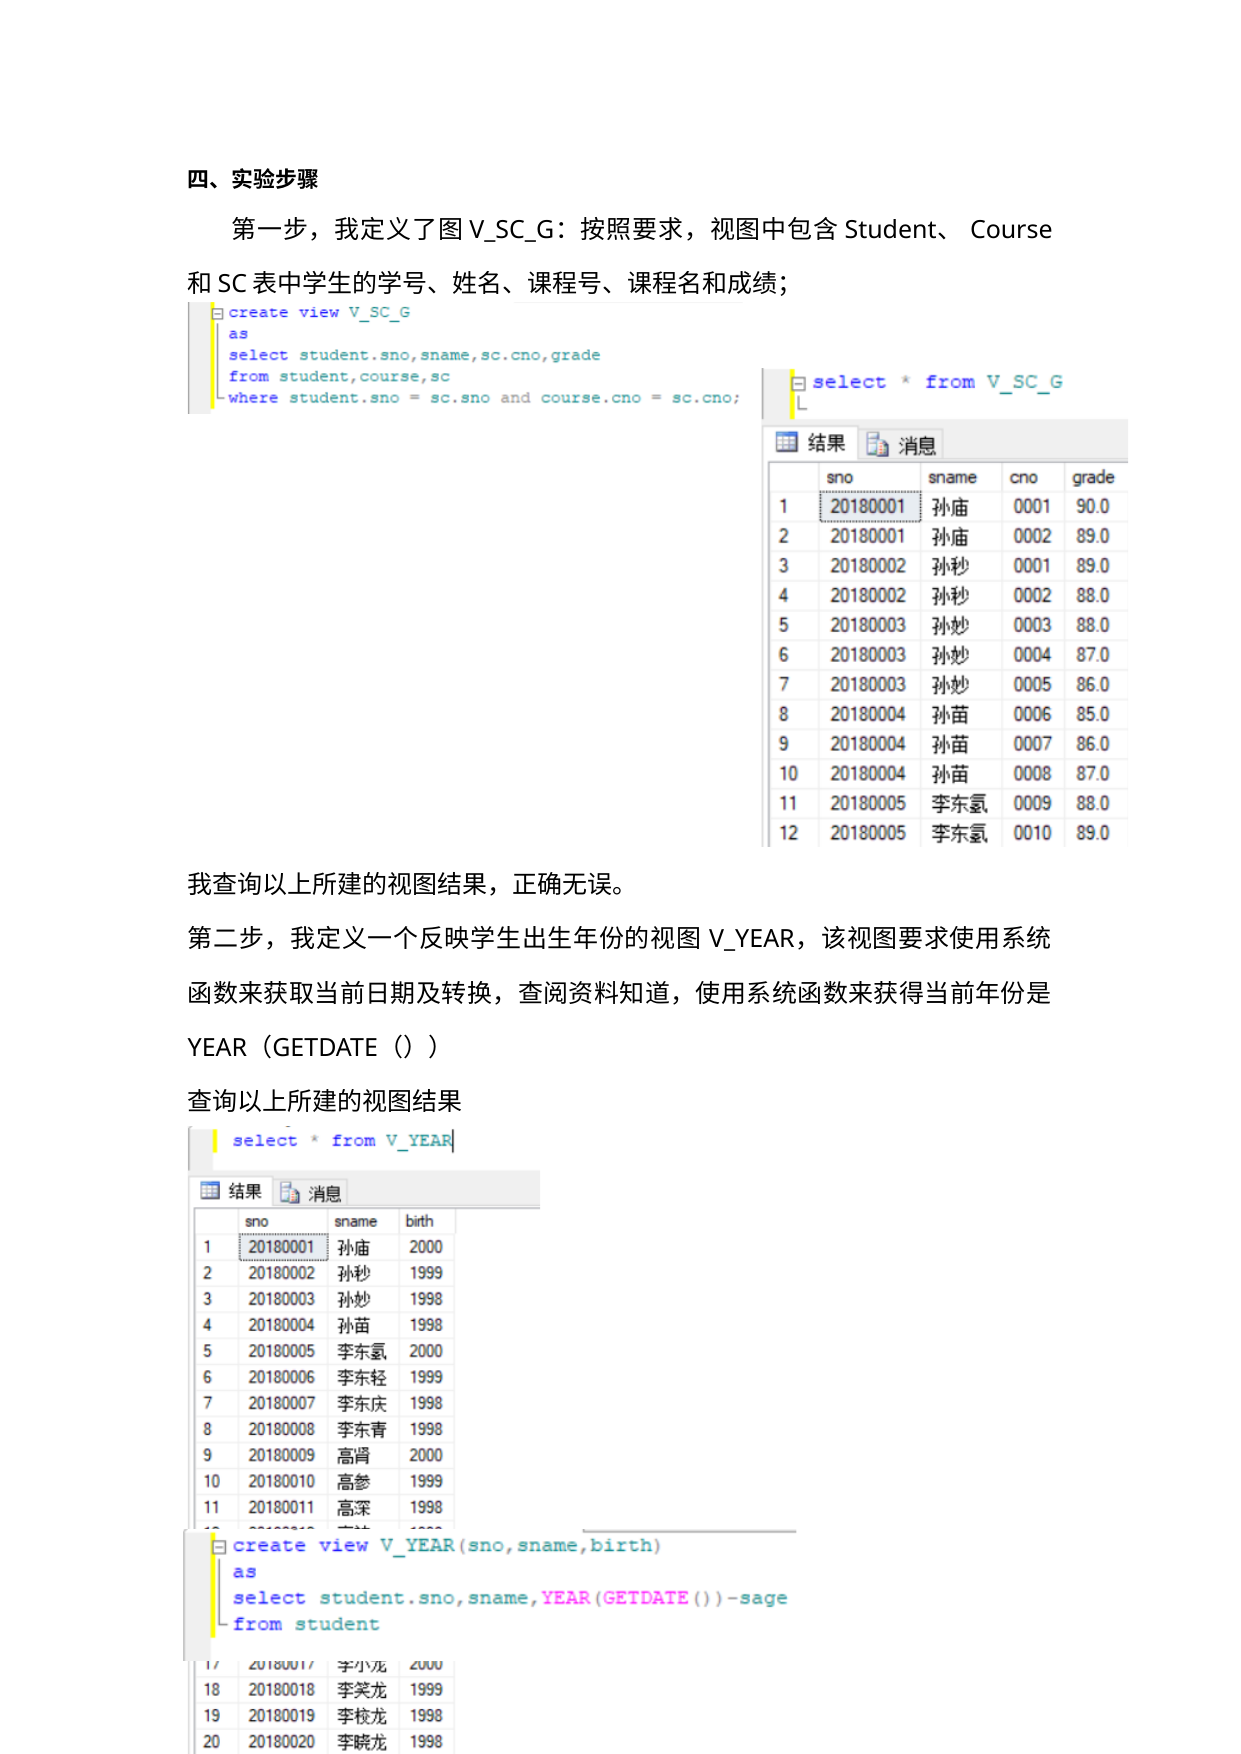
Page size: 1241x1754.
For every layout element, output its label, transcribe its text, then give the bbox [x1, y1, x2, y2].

text 第二步，我定义一个反映学生出生年份的视图V_YEAR，该视图要求使用系统函数来获取当前日期及转换，查阅资料知道，使用系统函数来获得当前年份是YEAR（GETDATE（）） [187, 919, 1053, 1064]
text 查询以上所建的视图结果 [187, 1082, 1053, 1118]
text 我查询以上所建的视图结果，正确无误。 [187, 318, 1053, 901]
picture [761, 368, 1129, 847]
picture [187, 302, 743, 414]
text 第一步，我定义了图V_SC_G：按照要求，视图中包含Student、 Course和SC表中学生的学号、姓名、课程号、课程名和成绩； [187, 209, 1053, 300]
text 四、实验步骤 [187, 162, 1053, 194]
picture [183, 1126, 797, 1754]
